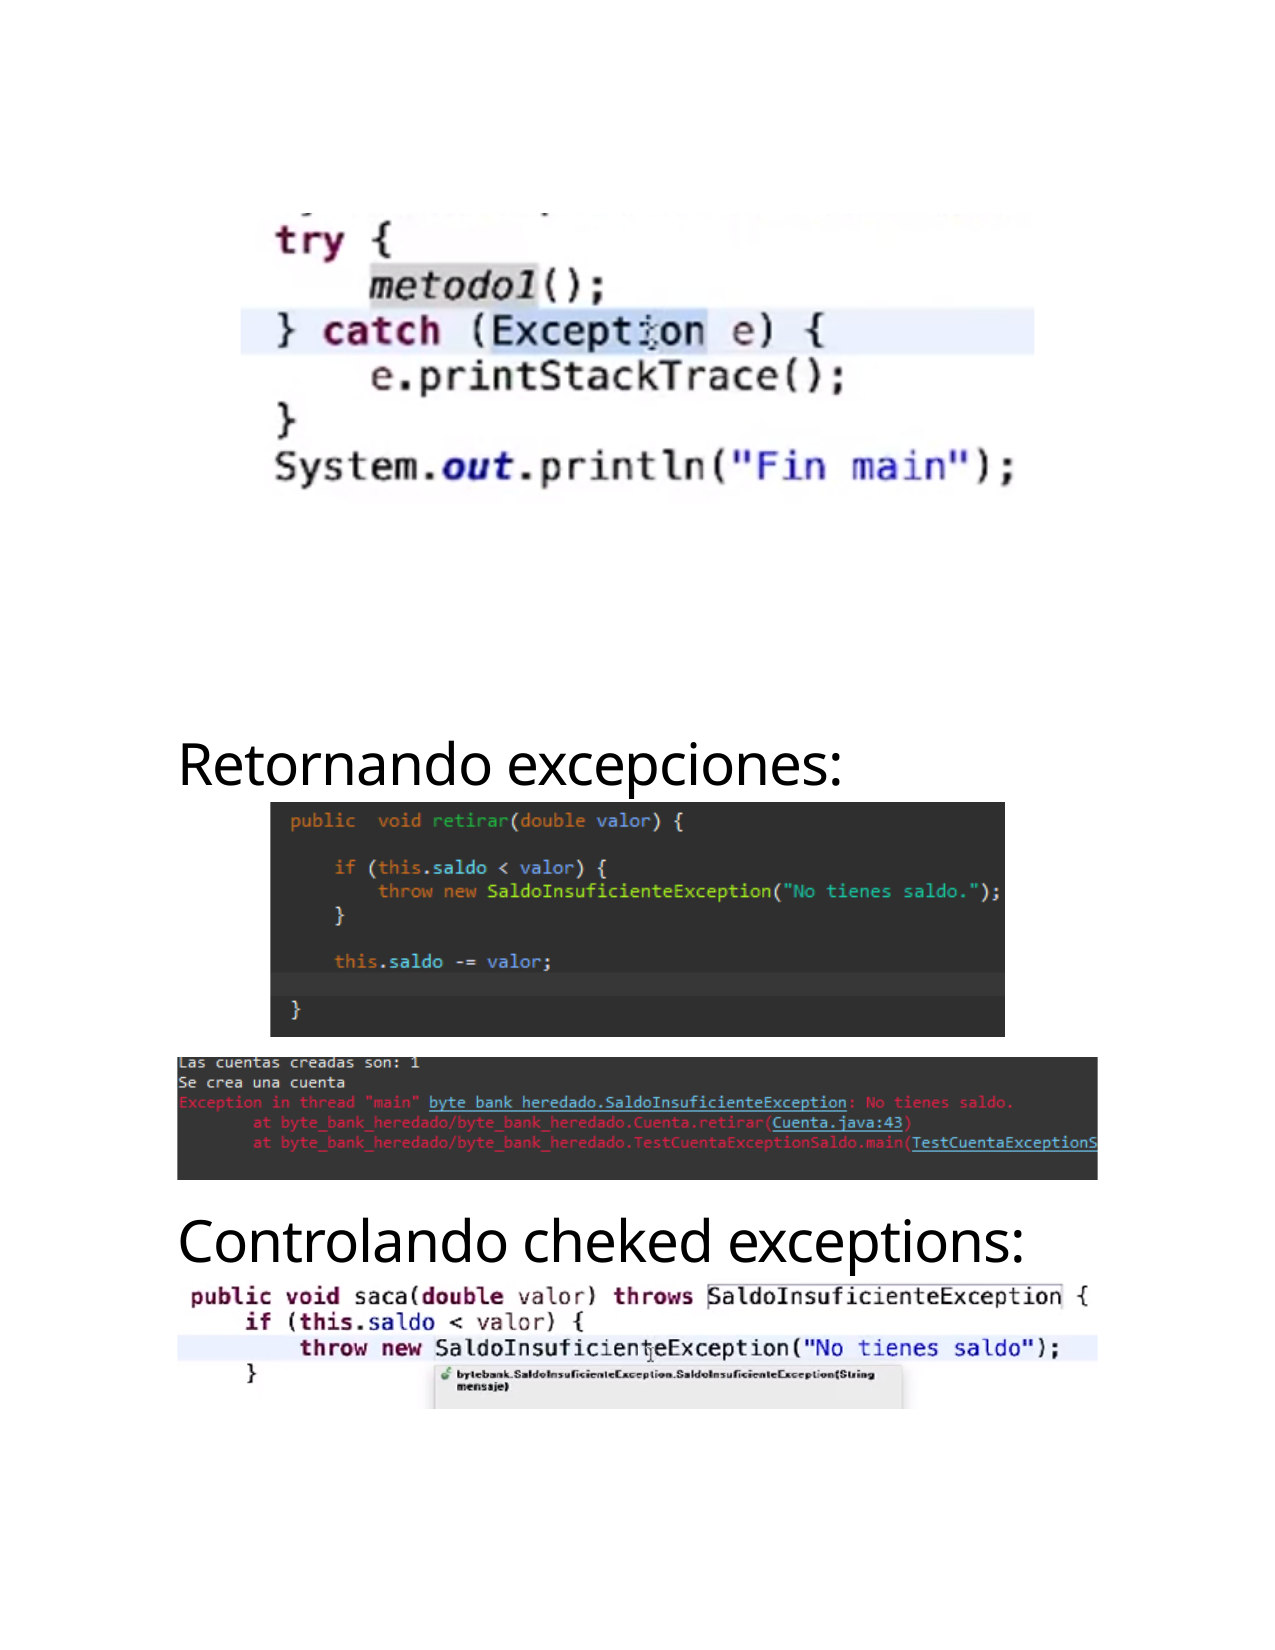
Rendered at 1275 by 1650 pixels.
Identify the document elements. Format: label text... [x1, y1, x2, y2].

picture [177, 1057, 1098, 1180]
picture [240, 213, 1035, 505]
picture [270, 802, 1005, 1037]
picture [177, 1279, 1098, 1409]
title Retornando excepciones: [177, 723, 1098, 803]
title Controlando cheked exceptions: [177, 1199, 1098, 1279]
